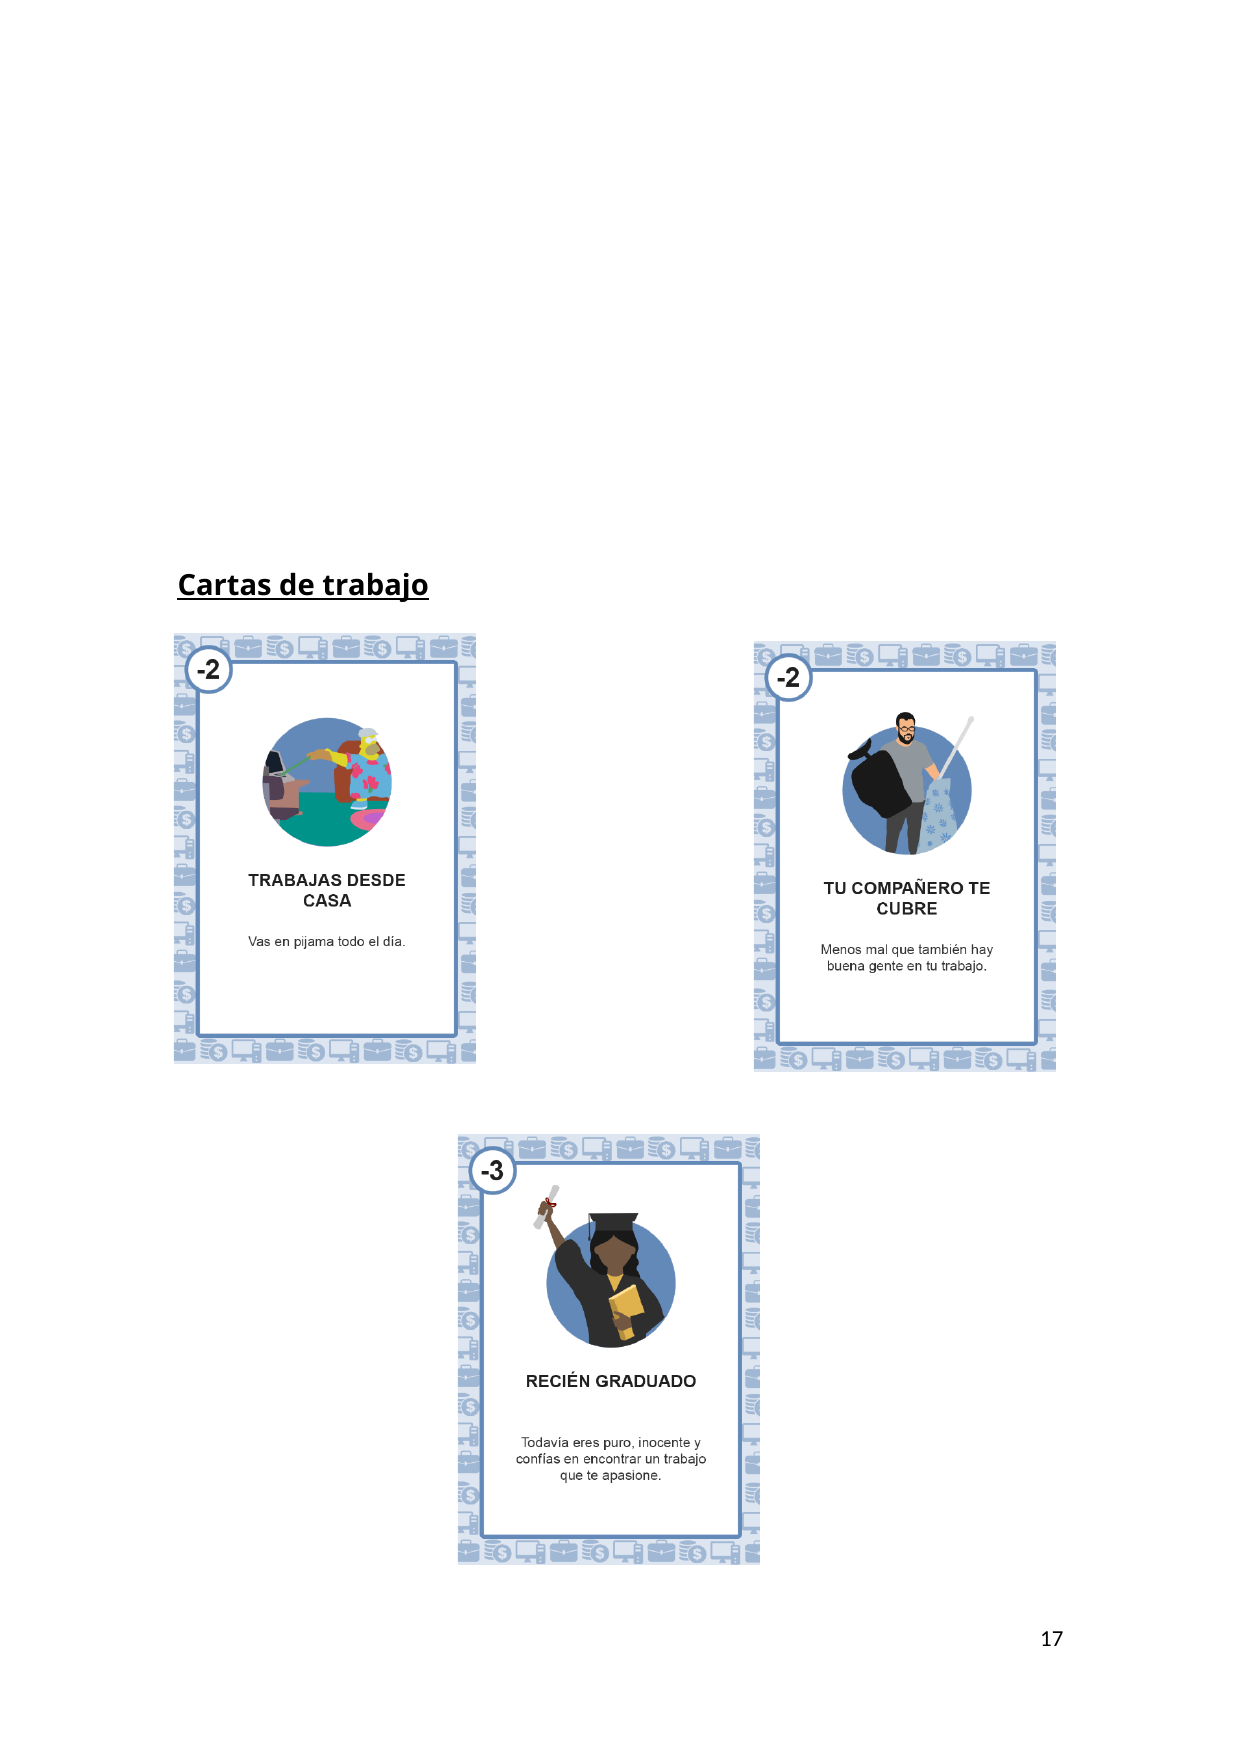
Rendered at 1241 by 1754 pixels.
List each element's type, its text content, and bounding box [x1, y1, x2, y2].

picture [752, 641, 1056, 1070]
picture [456, 1134, 760, 1563]
subtitle Cartas de trabajo [177, 564, 1063, 604]
picture [172, 633, 476, 1062]
